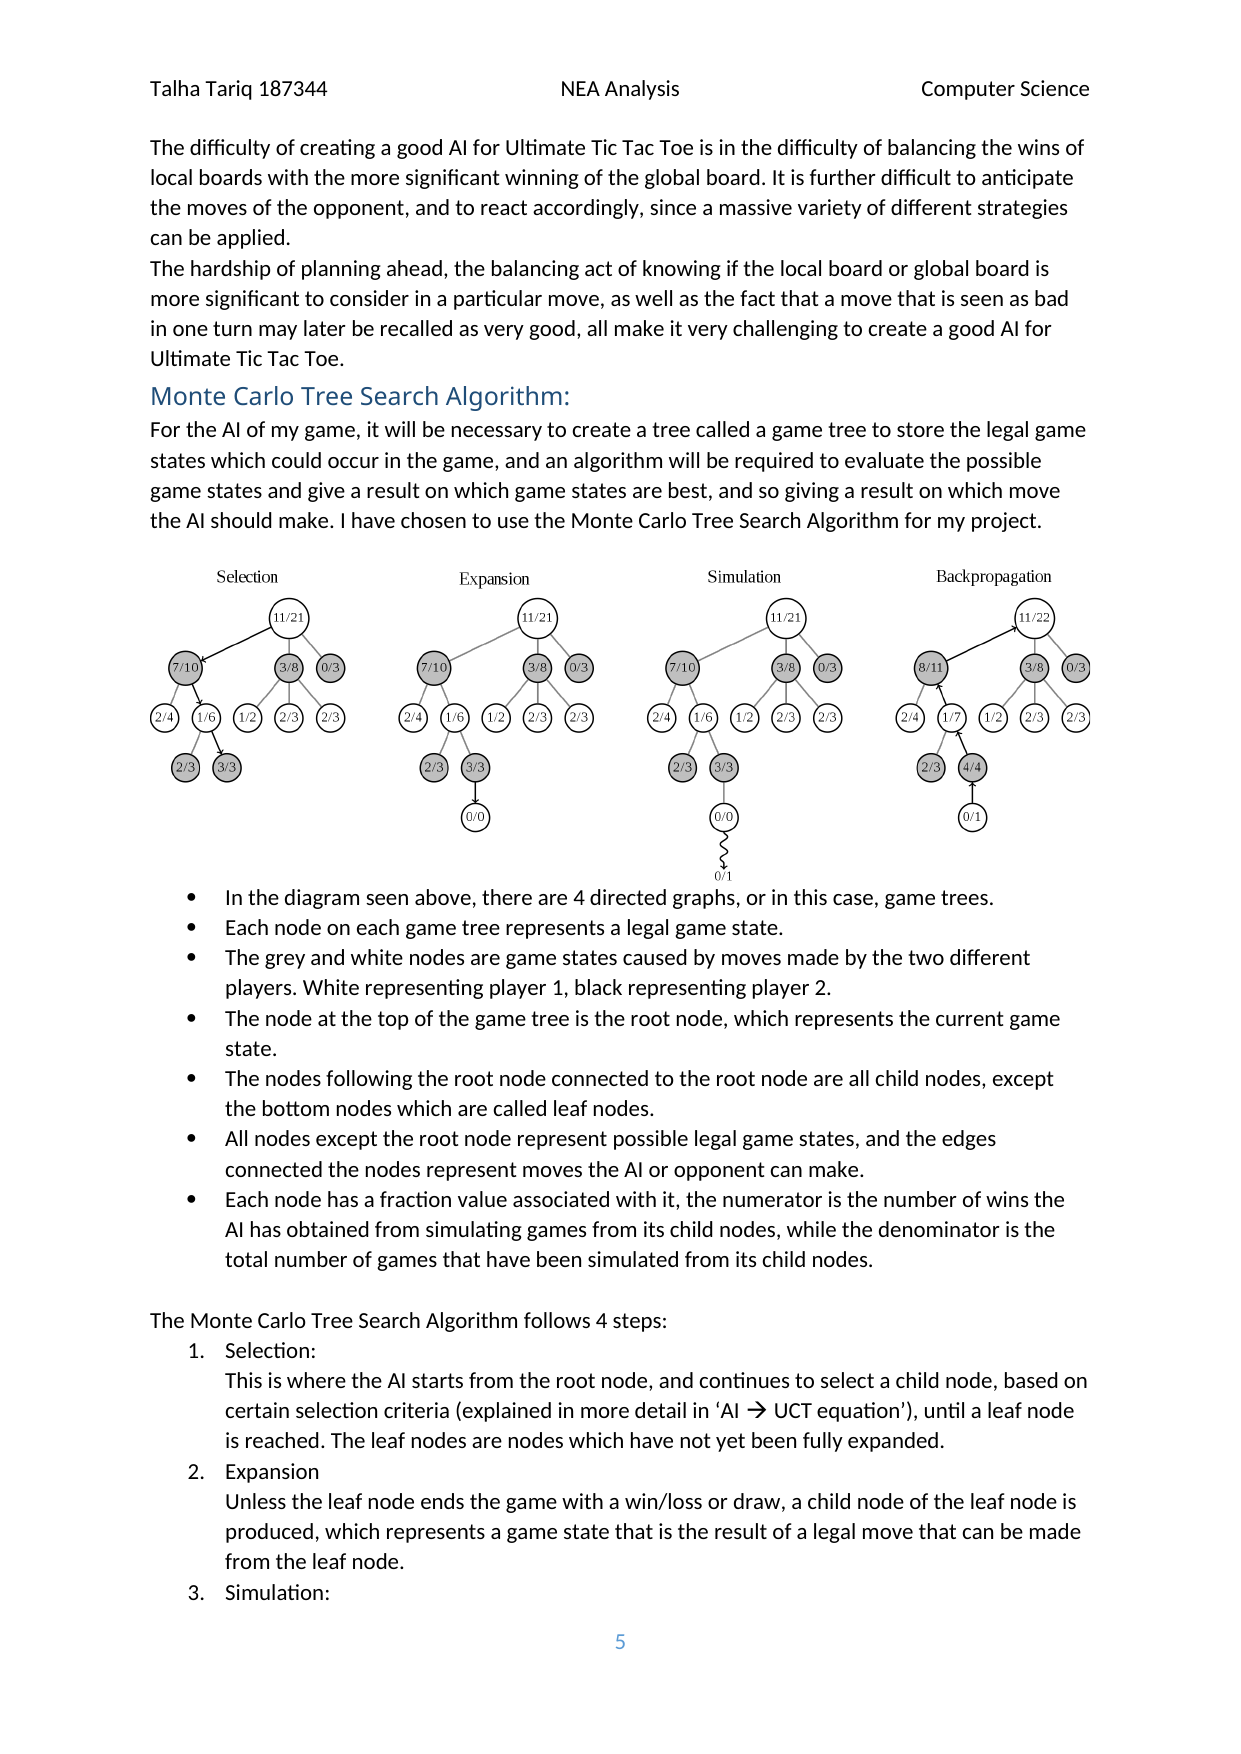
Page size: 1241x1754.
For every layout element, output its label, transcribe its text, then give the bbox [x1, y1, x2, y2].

list Each node on each game tree represents a legal game state. [187, 913, 1090, 941]
list This is where the AI starts from the root node, and continues to select a child node, based on certain selection criteria (explained in more detail in ‘AI UCT equation’), until a leaf node is reached. The leaf nodes are nodes which have not yet been fully expanded. [225, 1366, 1090, 1455]
picture [150, 566, 1091, 881]
list The nodes following the root node connected to the root node are all child nodes, except the bottom nodes which are called leaf nodes. [187, 1064, 1090, 1122]
text The hardship of planning ahead, the balancing act of knowing if the local board or global board is more significant to consider in a particular move, as well as the fact that a move that is seen as bad in one turn may later be recalled as very good, all make it very challenging to create a good AI for Ultimate Tic Tac Toe. [150, 254, 1090, 372]
list Expansion [187, 1457, 1090, 1485]
subtitle Monte Carlo Tree Search Algorithm: [150, 379, 1090, 413]
list In the diagram seen above, there are 4 directed graphs, or in this case, game trees. [187, 883, 1090, 911]
list The node at the top of the game tree is the root node, which represents the current game state. [187, 1004, 1090, 1062]
list All nodes except the root node represent possible legal game states, and the edges connected the nodes represent moves the AI or opponent can make. [187, 1124, 1090, 1183]
text The Monte Carlo Tree Search Algorithm follows 4 steps: [150, 1306, 1090, 1334]
list The grey and white nodes are game states caused by moves made by the two different players. White representing player 1, black representing player 2. [187, 943, 1090, 1002]
text For the AI of my game, it will be necessary to create a tree called a game tree to store the legal game states which could occur in the game, and an algorithm will be required to evaluate the possible game states and give a result on which game states are best, and so giving a result on which move the AI should make. I have chosen to use the Monte Carlo Tree Search Algorithm for my project. [150, 416, 1090, 534]
list Selection: [187, 1336, 1090, 1364]
list Unless the leaf node ends the game with a win/loss or draw, a child node of the leaf node is produced, which represents a game state that is the result of a legal move that can be made from the leaf node. [225, 1487, 1090, 1576]
list Simulation: [187, 1578, 1090, 1606]
text The difficulty of creating a good AI for Ultimate Tic Tac Toe is in the difficulty of balancing the wins of local boards with the more significant winning of the global board. It is further difficult to anticipate the moves of the opponent, and to react accordingly, since a massive variety of different strategies can be applied. [150, 133, 1090, 252]
list Each node has a fraction value associated with it, the numerator is the number of wins the AI has obtained from simulating games from its child nodes, while the denominator is the total number of games that have been simulated from its child nodes. [187, 1185, 1090, 1273]
